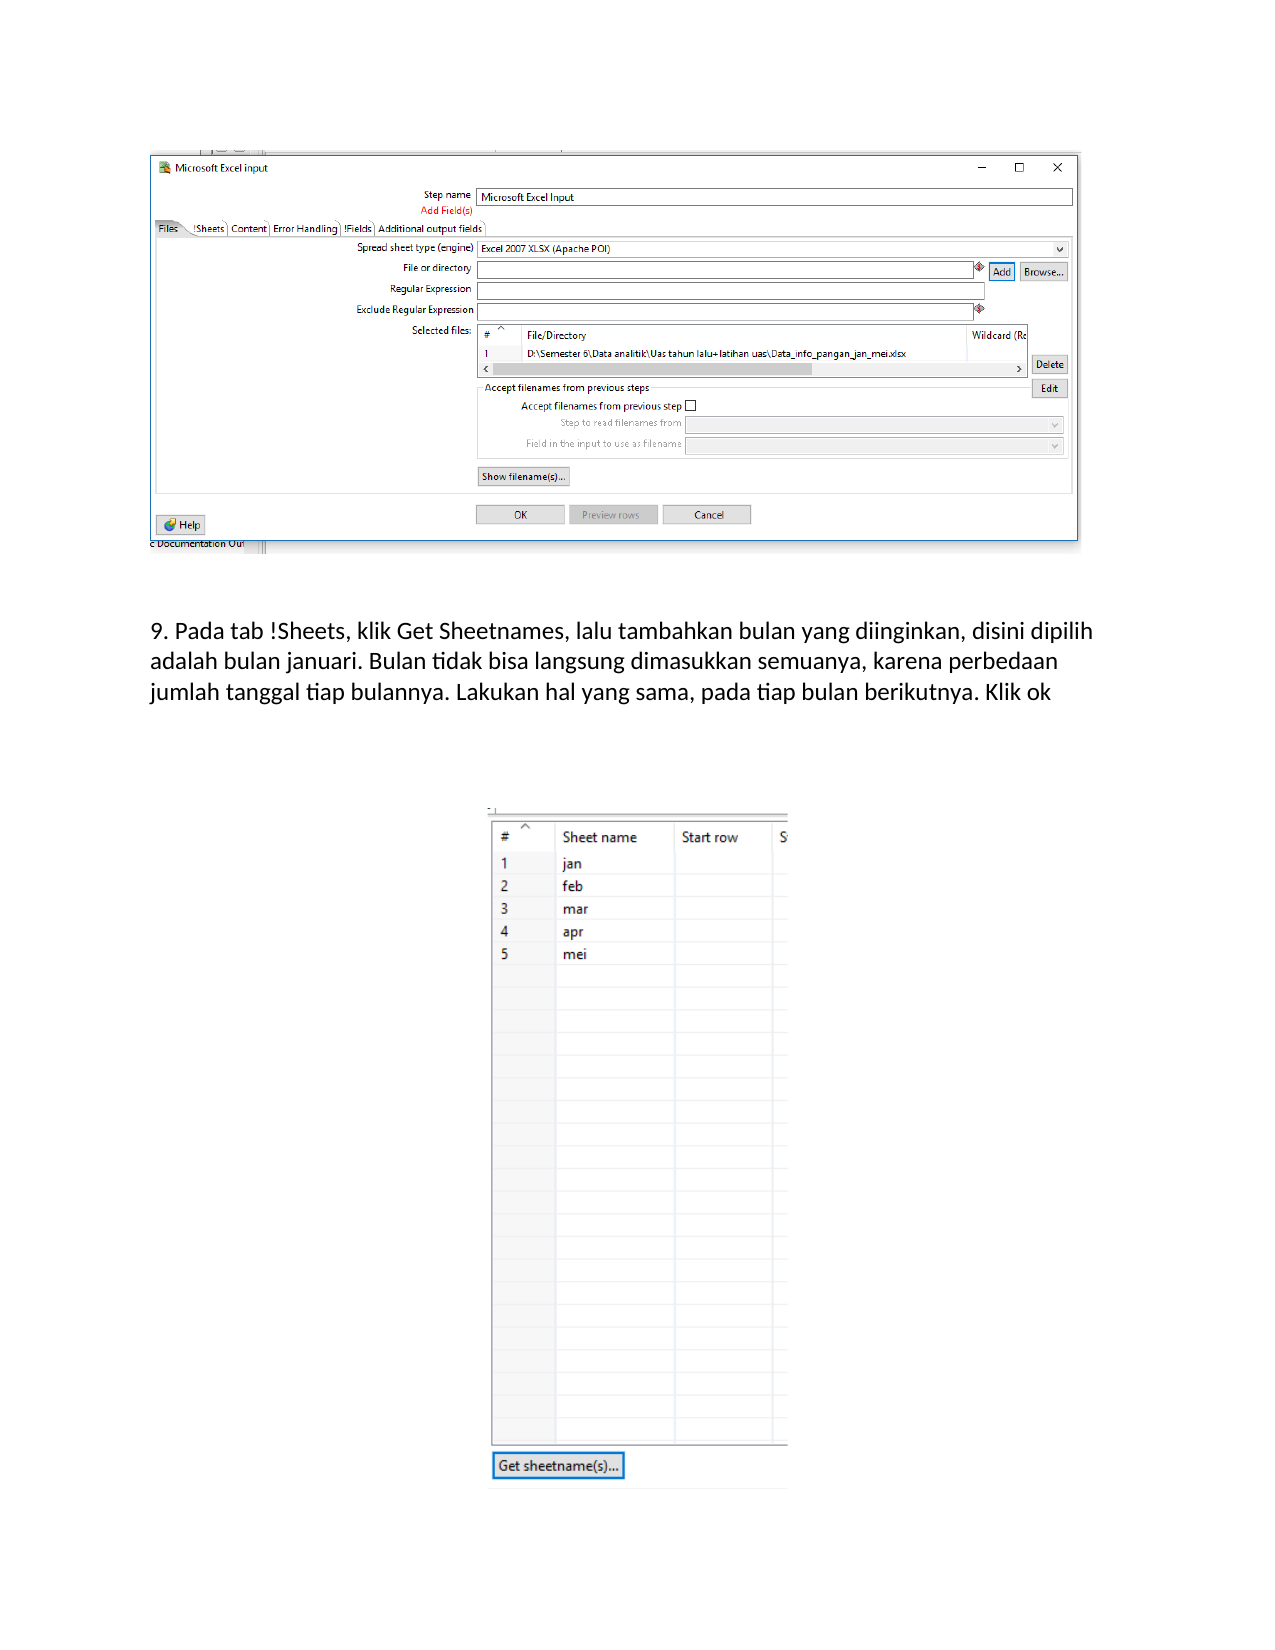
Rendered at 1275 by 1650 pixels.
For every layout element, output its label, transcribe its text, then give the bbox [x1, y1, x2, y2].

picture [150, 150, 1082, 554]
picture [487, 808, 788, 1489]
text 9. Pada tab !Sheets, klik Get Sheetnames, lalu tambahkan bulan yang diinginkan, disini dipilih adalah bulan januari. Bulan tidak bisa langsung dimasukkan semuanya, karena perbedaan jumlah tanggal tiap bulannya. Lakukan hal yang sama, pada tiap bulan berikutnya. Klik ok [150, 615, 1125, 706]
